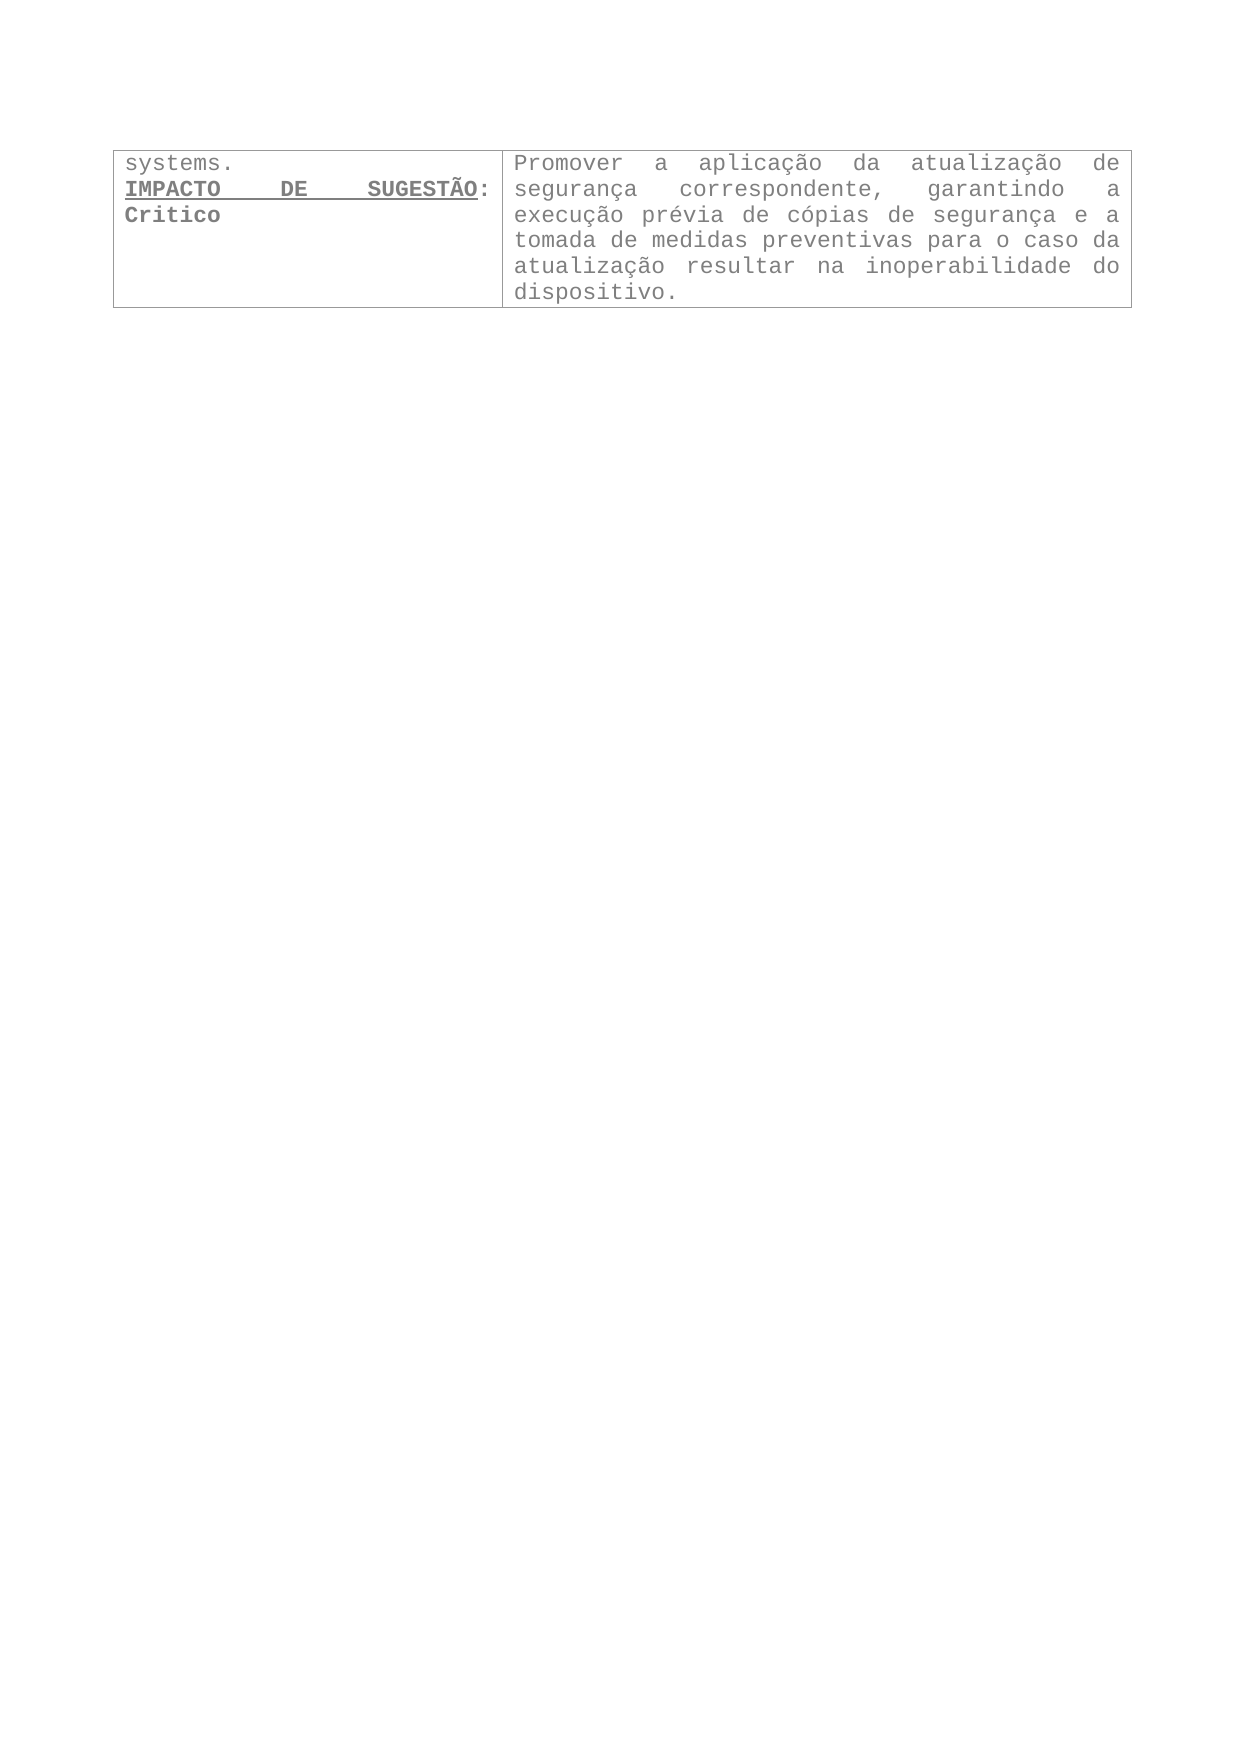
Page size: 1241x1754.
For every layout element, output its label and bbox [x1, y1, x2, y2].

table_cell [503, 151, 1131, 307]
